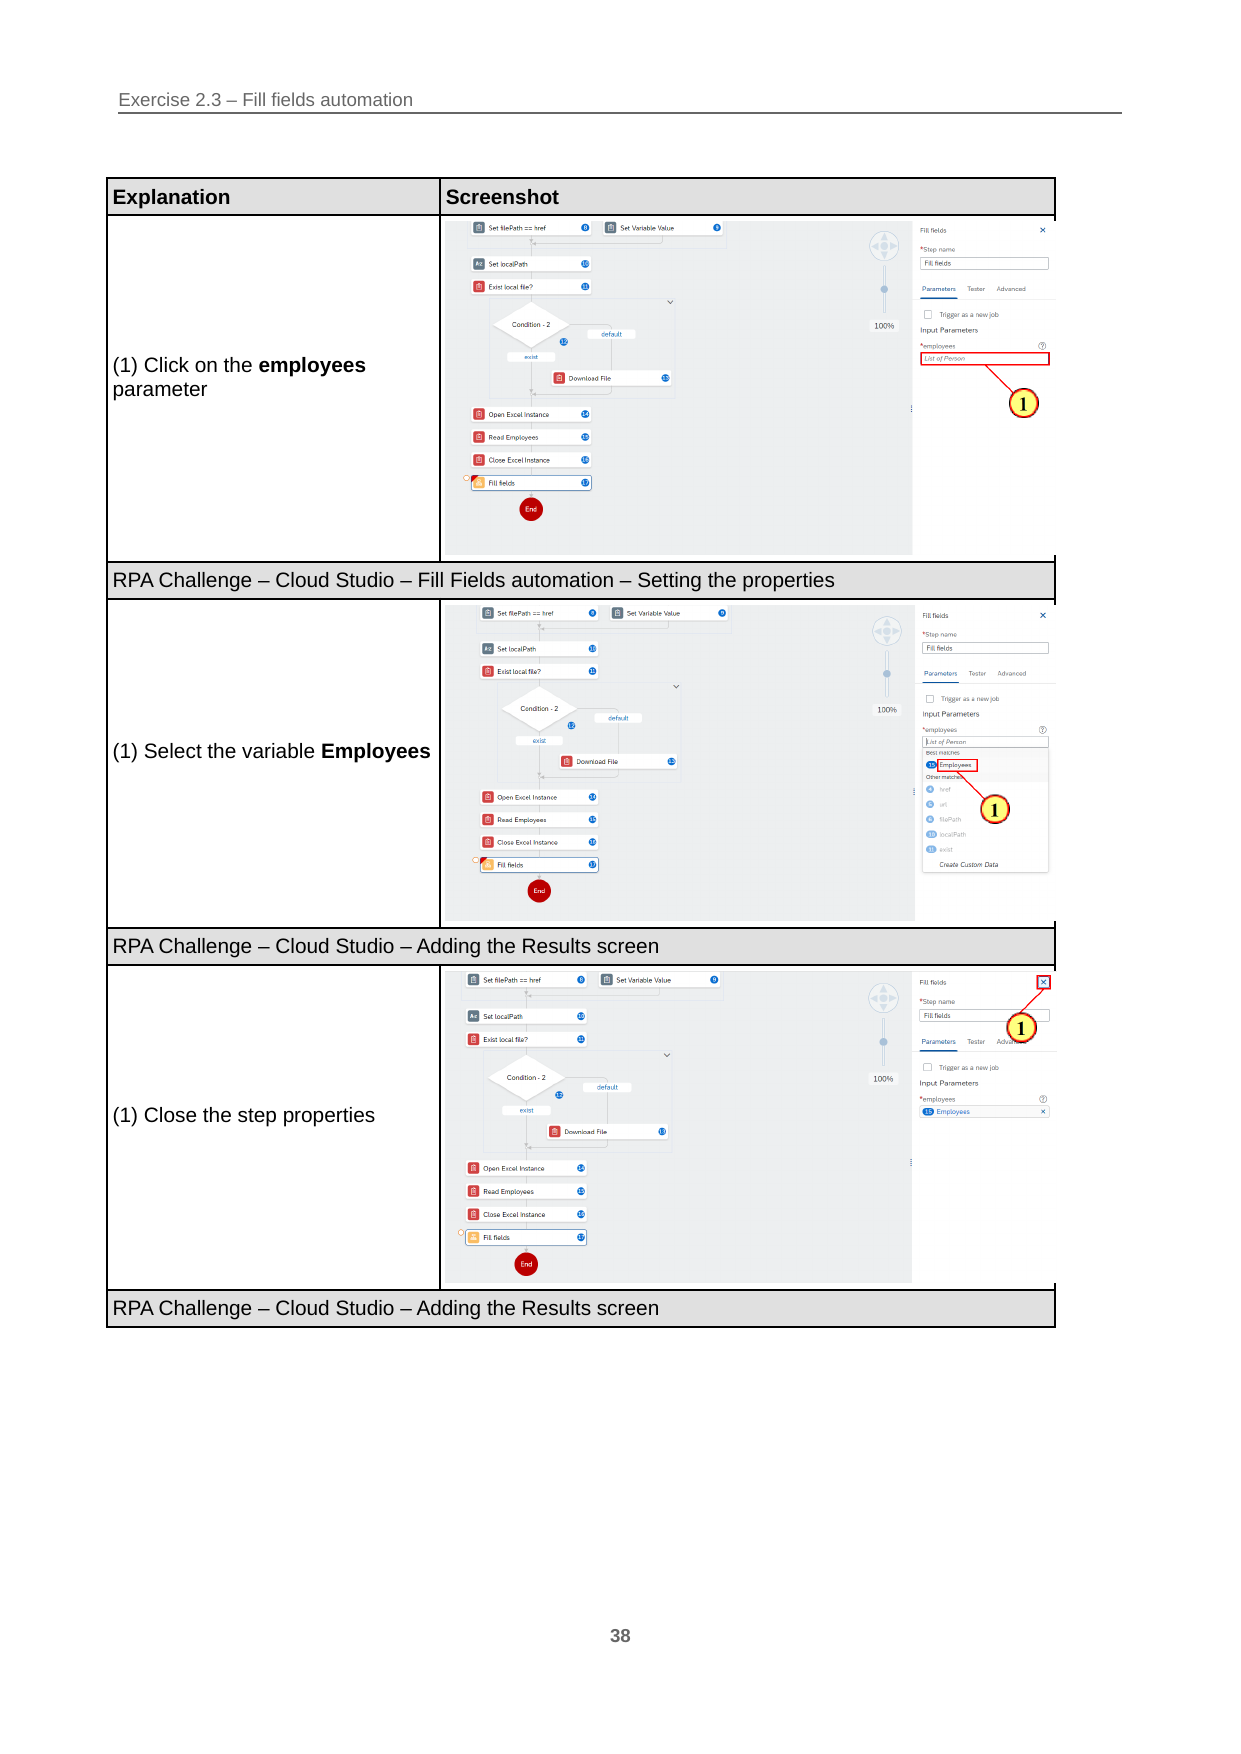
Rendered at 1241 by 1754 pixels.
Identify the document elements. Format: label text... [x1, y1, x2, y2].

picture [445, 605, 1056, 921]
table_header Screenshot [441, 179, 1054, 214]
picture [445, 971, 1057, 1283]
table_cell (1) Select the variable Employees [108, 600, 439, 927]
table_cell RPA Challenge – Cloud Studio – Fill Fields automation – Setting the properties [108, 563, 1054, 598]
table_cell [441, 966, 1054, 1288]
table_cell (1) Click on the employees parameter [108, 216, 439, 561]
table_cell RPA Challenge – Cloud Studio – Adding the Results screen [108, 1291, 1054, 1326]
table_header Explanation [108, 179, 439, 214]
table_cell [441, 600, 1054, 927]
picture [445, 221, 1056, 555]
table_cell RPA Challenge – Cloud Studio – Adding the Results screen [108, 929, 1054, 964]
table_cell (1) Close the step properties [108, 966, 439, 1288]
table_cell [441, 216, 1054, 561]
